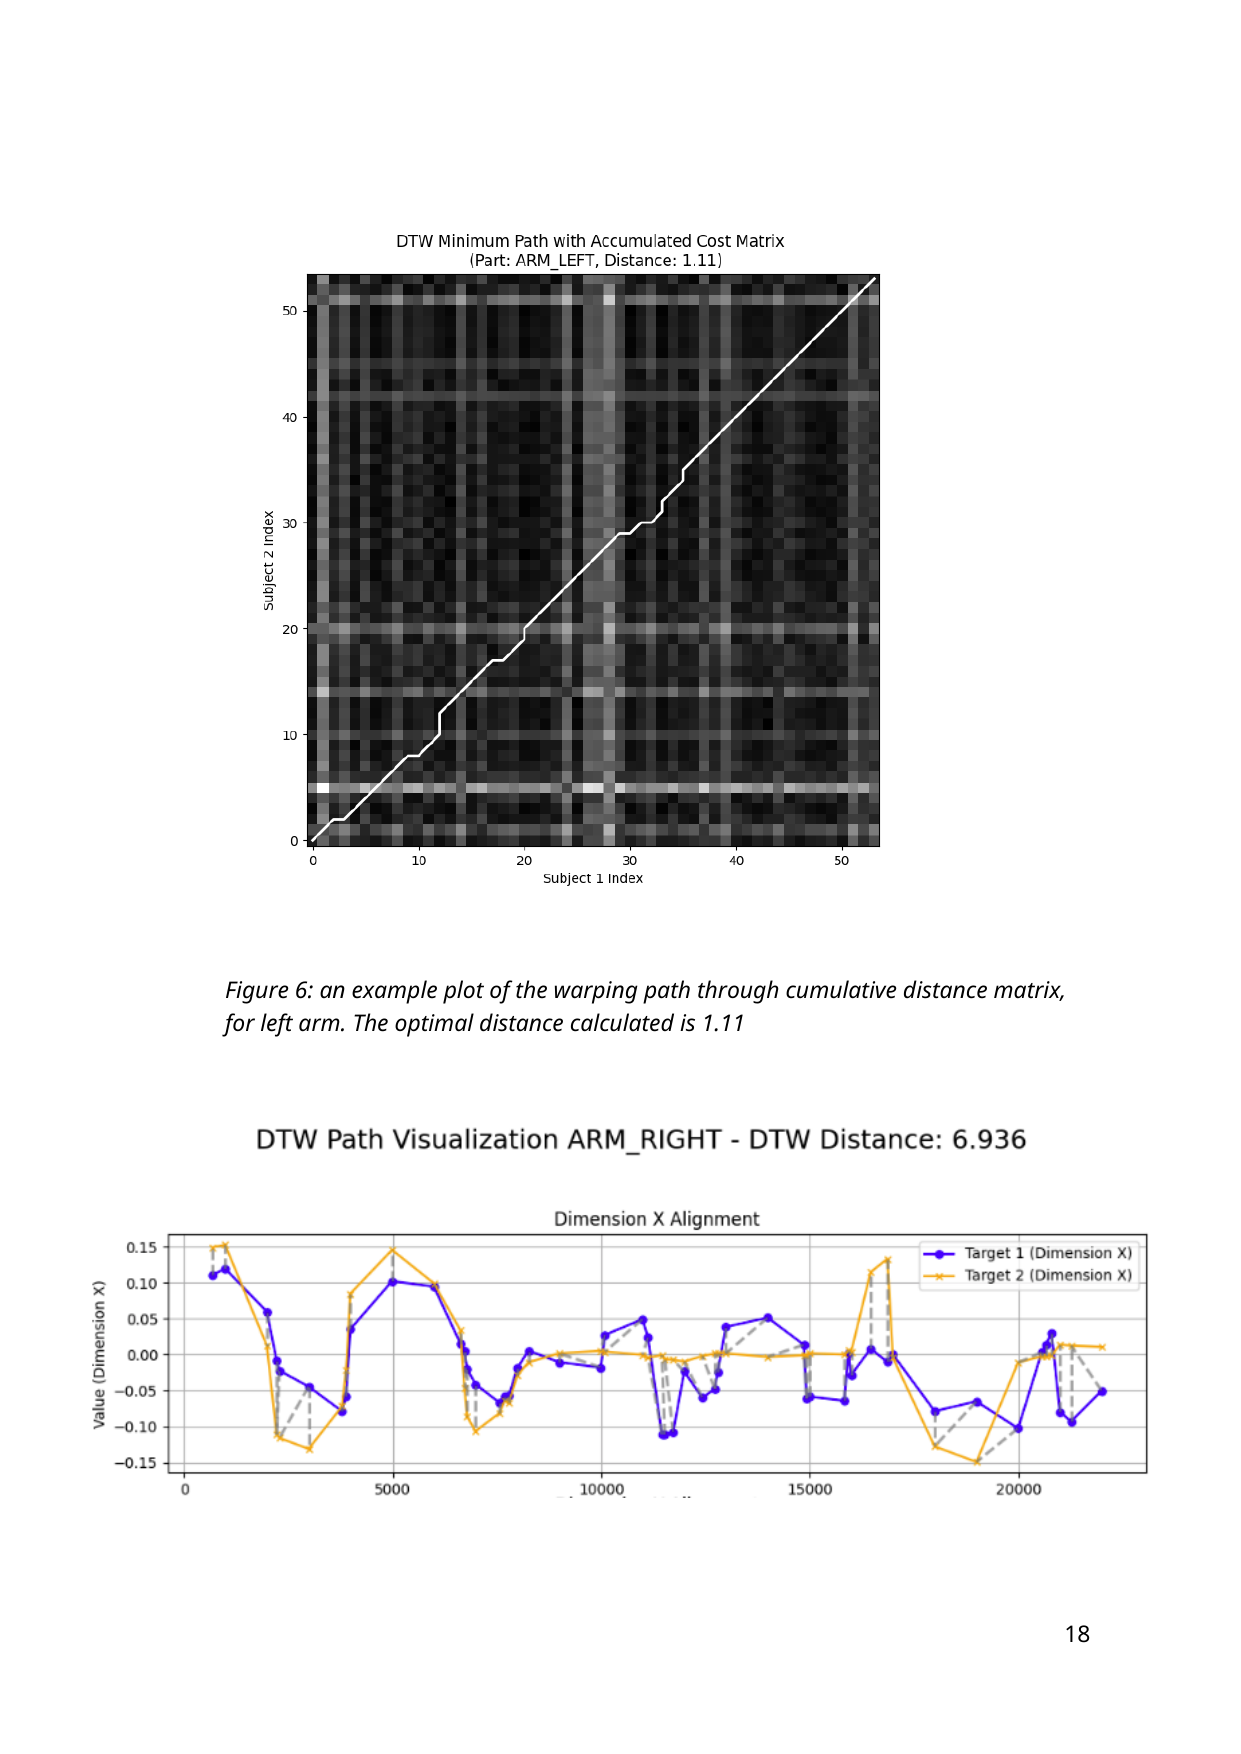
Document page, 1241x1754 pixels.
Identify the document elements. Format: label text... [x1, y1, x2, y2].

picture [75, 1114, 1163, 1498]
text Figure 6: an example plot of the warping path through cumulative distance matrix, for left arm. The optimal distance calculated is 1.11 [225, 974, 1090, 1039]
picture [212, 184, 955, 902]
